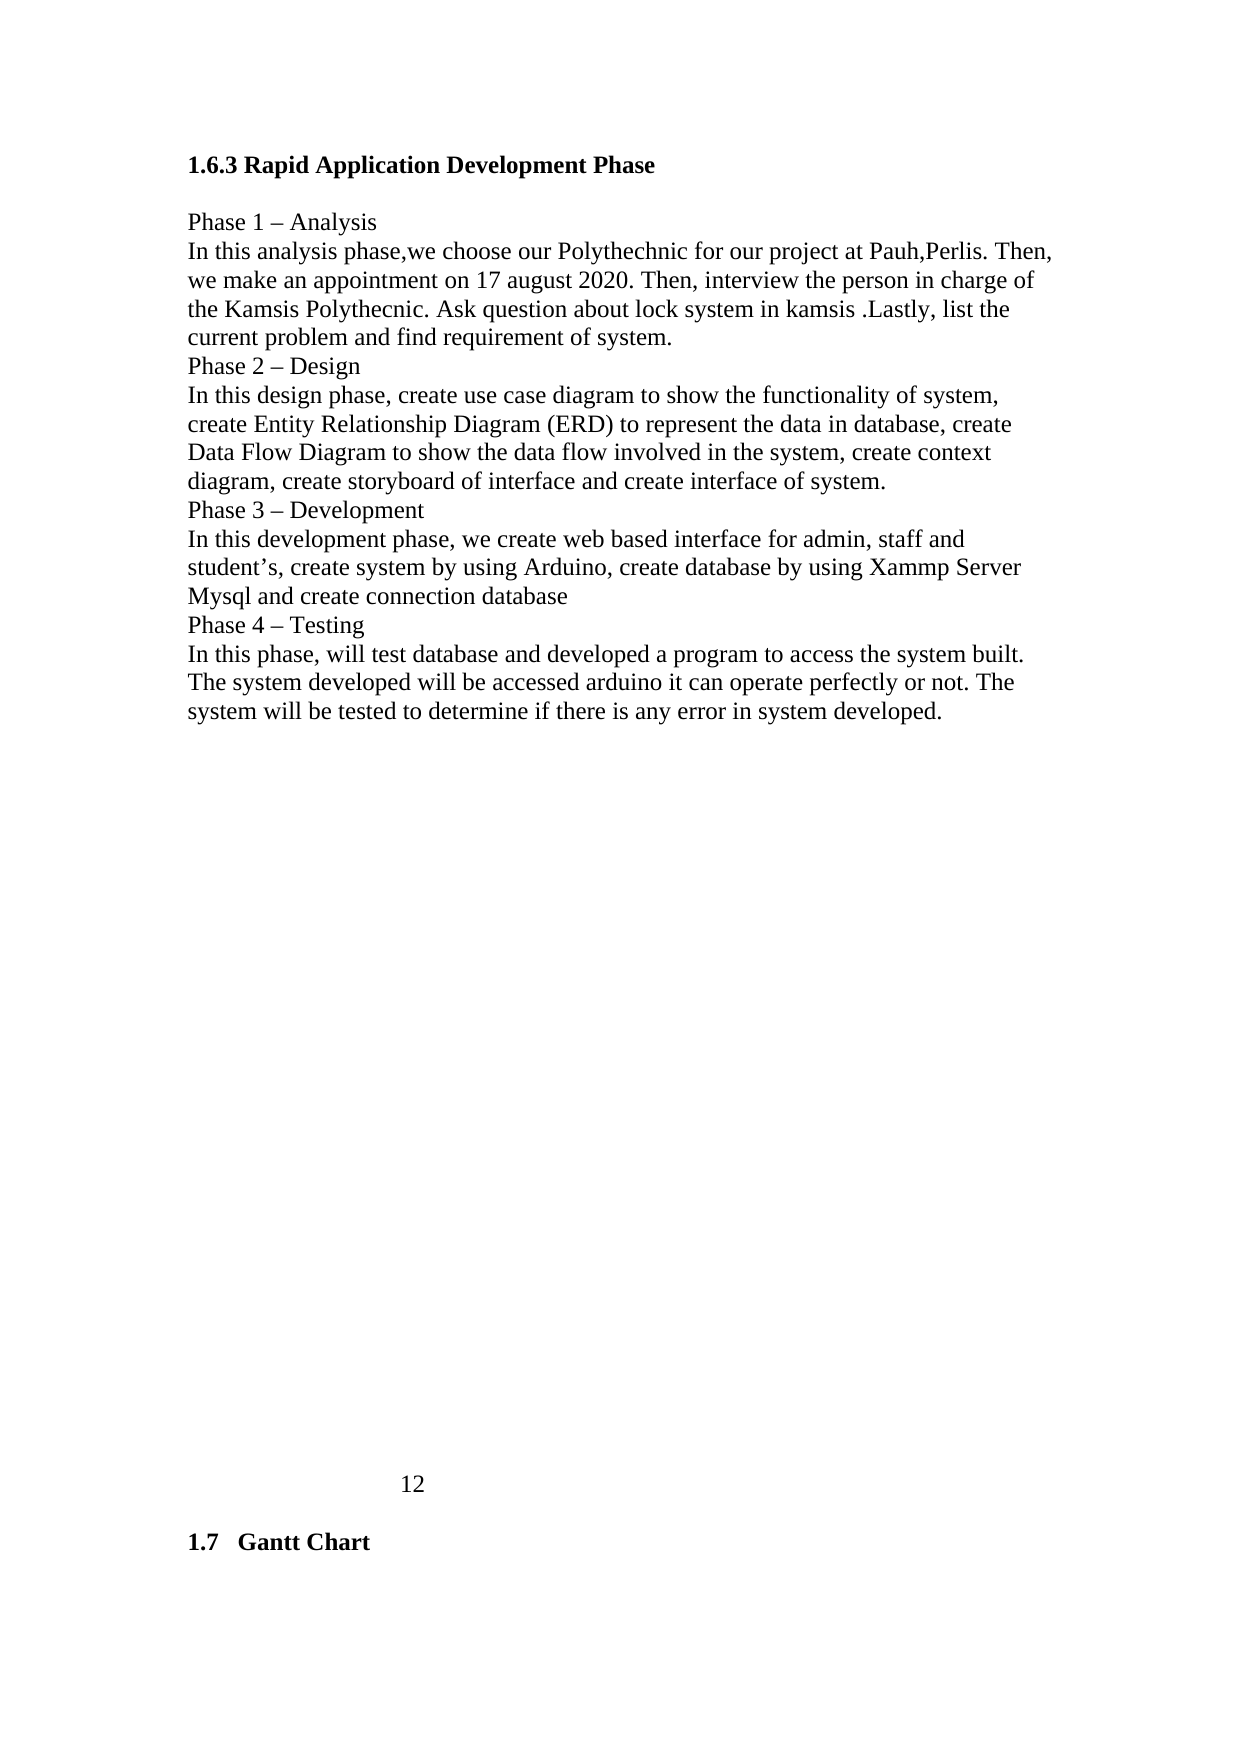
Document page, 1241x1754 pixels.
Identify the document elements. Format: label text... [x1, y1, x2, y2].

text Phase 4 – Testing [187, 610, 1053, 639]
text 12 [187, 1469, 1053, 1498]
text In this development phase, we create web based interface for admin, staff and student’s, create system by using Arduino, create database by using Xammp Server Mysql and create connection database [187, 524, 1053, 610]
text Phase 1 – Analysis [187, 207, 1053, 236]
text Phase 2 – Design [187, 351, 1053, 380]
list Gantt Chart [187, 1527, 1053, 1555]
list 1.6.3 Rapid Application Development Phase [187, 150, 1053, 179]
text Phase 3 – Development [187, 495, 1053, 524]
text In this analysis phase,we choose our Polythechnic for our project at Pauh,Perlis. Then, we make an appointment on 17 august 2020. Then, interview the person in charge of the Kamsis Polythecnic. Ask question about lock system in kamsis .Lastly, list the current problem and find requirement of system. [187, 236, 1053, 351]
text In this phase, will test database and developed a program to access the system built. The system developed will be accessed arduino it can operate perfectly or not. The system will be tested to determine if there is any error in system developed. [187, 639, 1053, 725]
text In this design phase, create use case diagram to show the functionality of system, create Entity Relationship Diagram (ERD) to represent the data in database, create Data Flow Diagram to show the data flow involved in the system, create context diagram, create storyboard of interface and create interface of system. [187, 380, 1053, 495]
